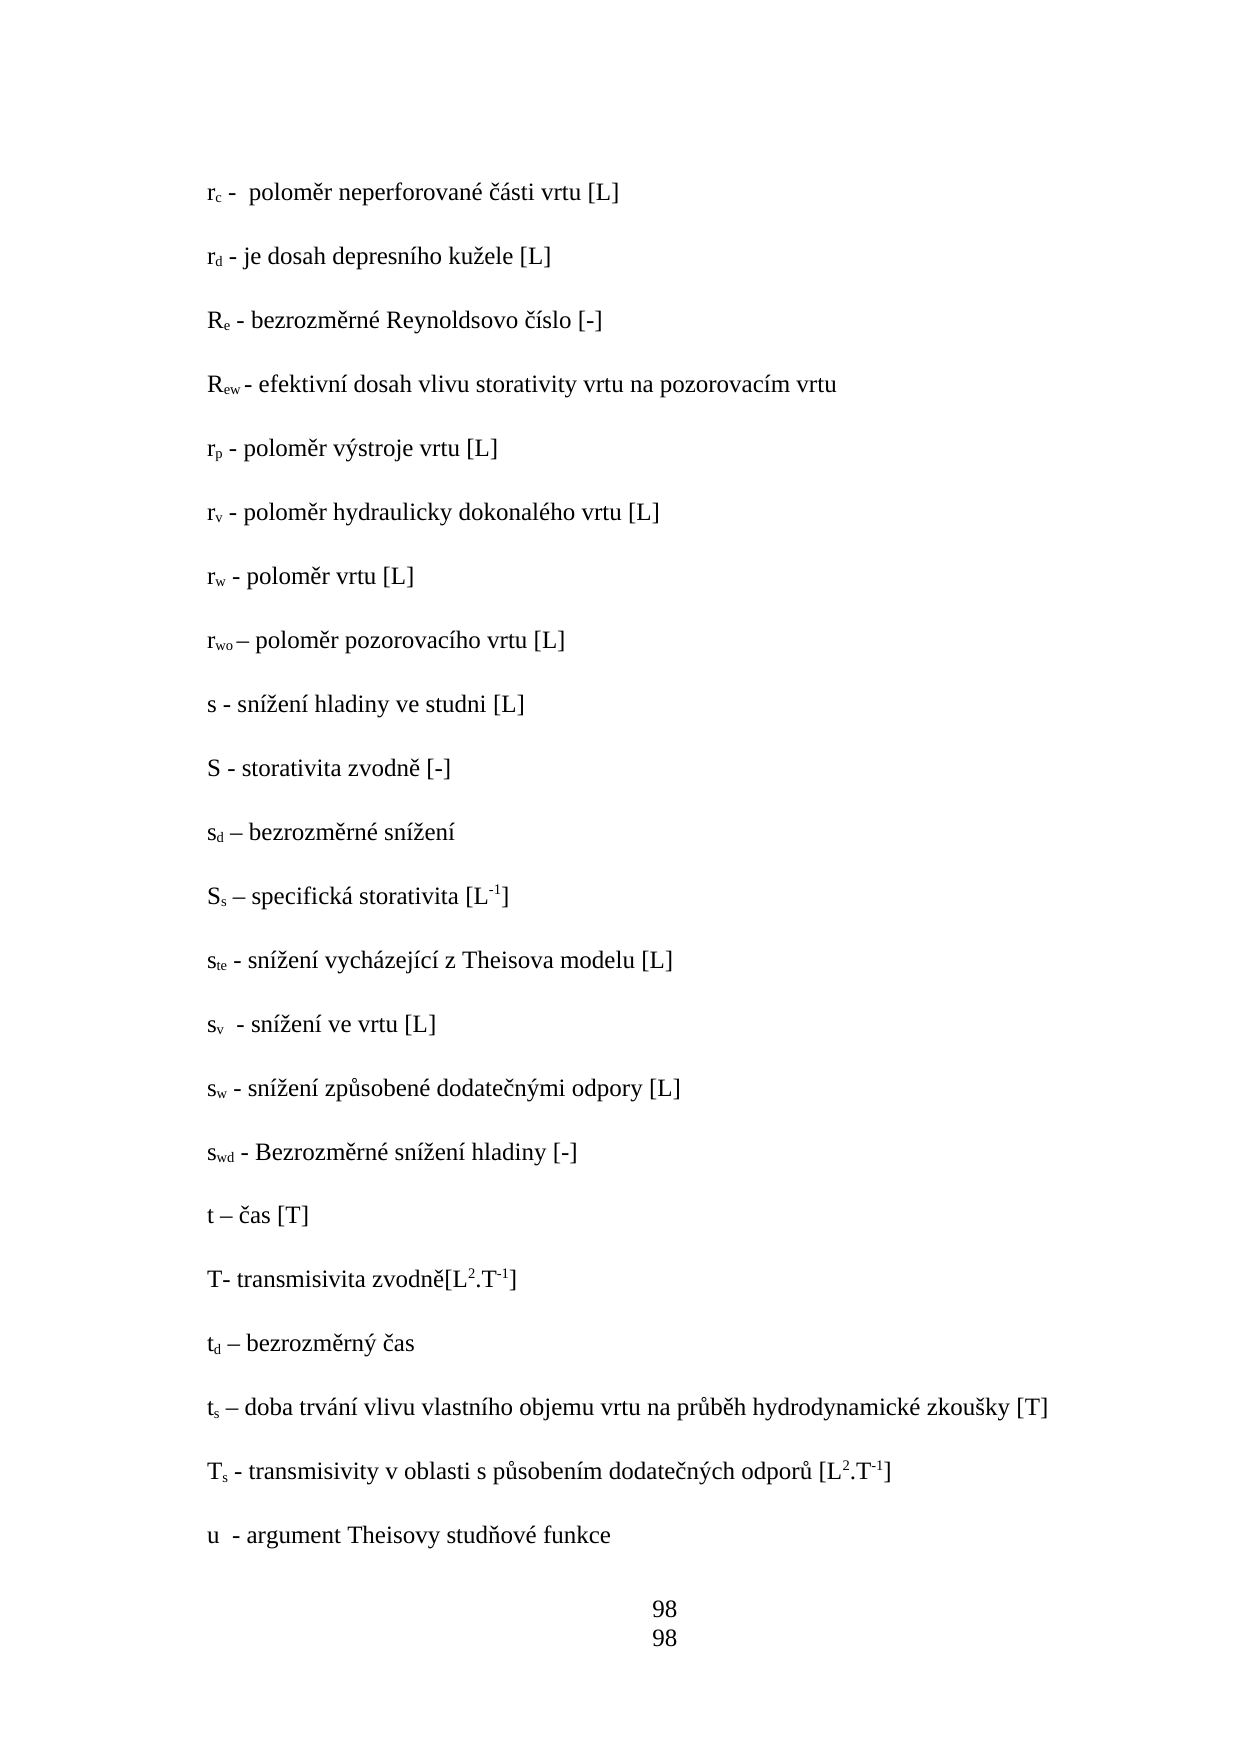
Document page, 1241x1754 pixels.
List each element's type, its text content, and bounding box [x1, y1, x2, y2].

text s - snížení hladiny ve studni [L] [207, 689, 1122, 718]
text sw - snížení způsobené dodatečnými odpory [L] [207, 1073, 1122, 1101]
text S - storativita zvodně [-] [207, 753, 1122, 782]
text rc - poloměr neperforované části vrtu [L] [207, 177, 1122, 206]
text ts – doba trvání vlivu vlastního objemu vrtu na průběh hydrodynamické zkoušky [T] [207, 1392, 1122, 1421]
text td – bezrozměrný čas [207, 1328, 1122, 1357]
text swd - Bezrozměrné snížení hladiny [-] [207, 1137, 1122, 1165]
text rd - je dosah depresního kužele [L] [207, 241, 1122, 270]
text Rew - efektivní dosah vlivu storativity vrtu na pozorovacím vrtu [207, 369, 1122, 398]
text rv - poloměr hydraulicky dokonalého vrtu [L] [207, 497, 1122, 526]
text u - argument Theisovy studňové funkce [207, 1520, 1122, 1549]
text rwo – poloměr pozorovacího vrtu [L] [207, 625, 1122, 654]
text sv - snížení ve vrtu [L] [207, 1009, 1122, 1037]
text Re - bezrozměrné Reynoldsovo číslo [-] [207, 305, 1122, 334]
text Ss – specifická storativita [L-1] [207, 881, 1122, 909]
text t – čas [T] [207, 1201, 1122, 1229]
text sd – bezrozměrné snížení [207, 817, 1122, 846]
text Ts - transmisivity v oblasti s působením dodatečných odporů [L2.T-1] [207, 1456, 1122, 1485]
text rp - poloměr výstroje vrtu [L] [207, 433, 1122, 462]
text ste - snížení vycházející z Theisova modelu [L] [207, 945, 1122, 973]
text rw - poloměr vrtu [L] [207, 561, 1122, 590]
text T- transmisivita zvodně[L2.T-1] [207, 1264, 1122, 1293]
